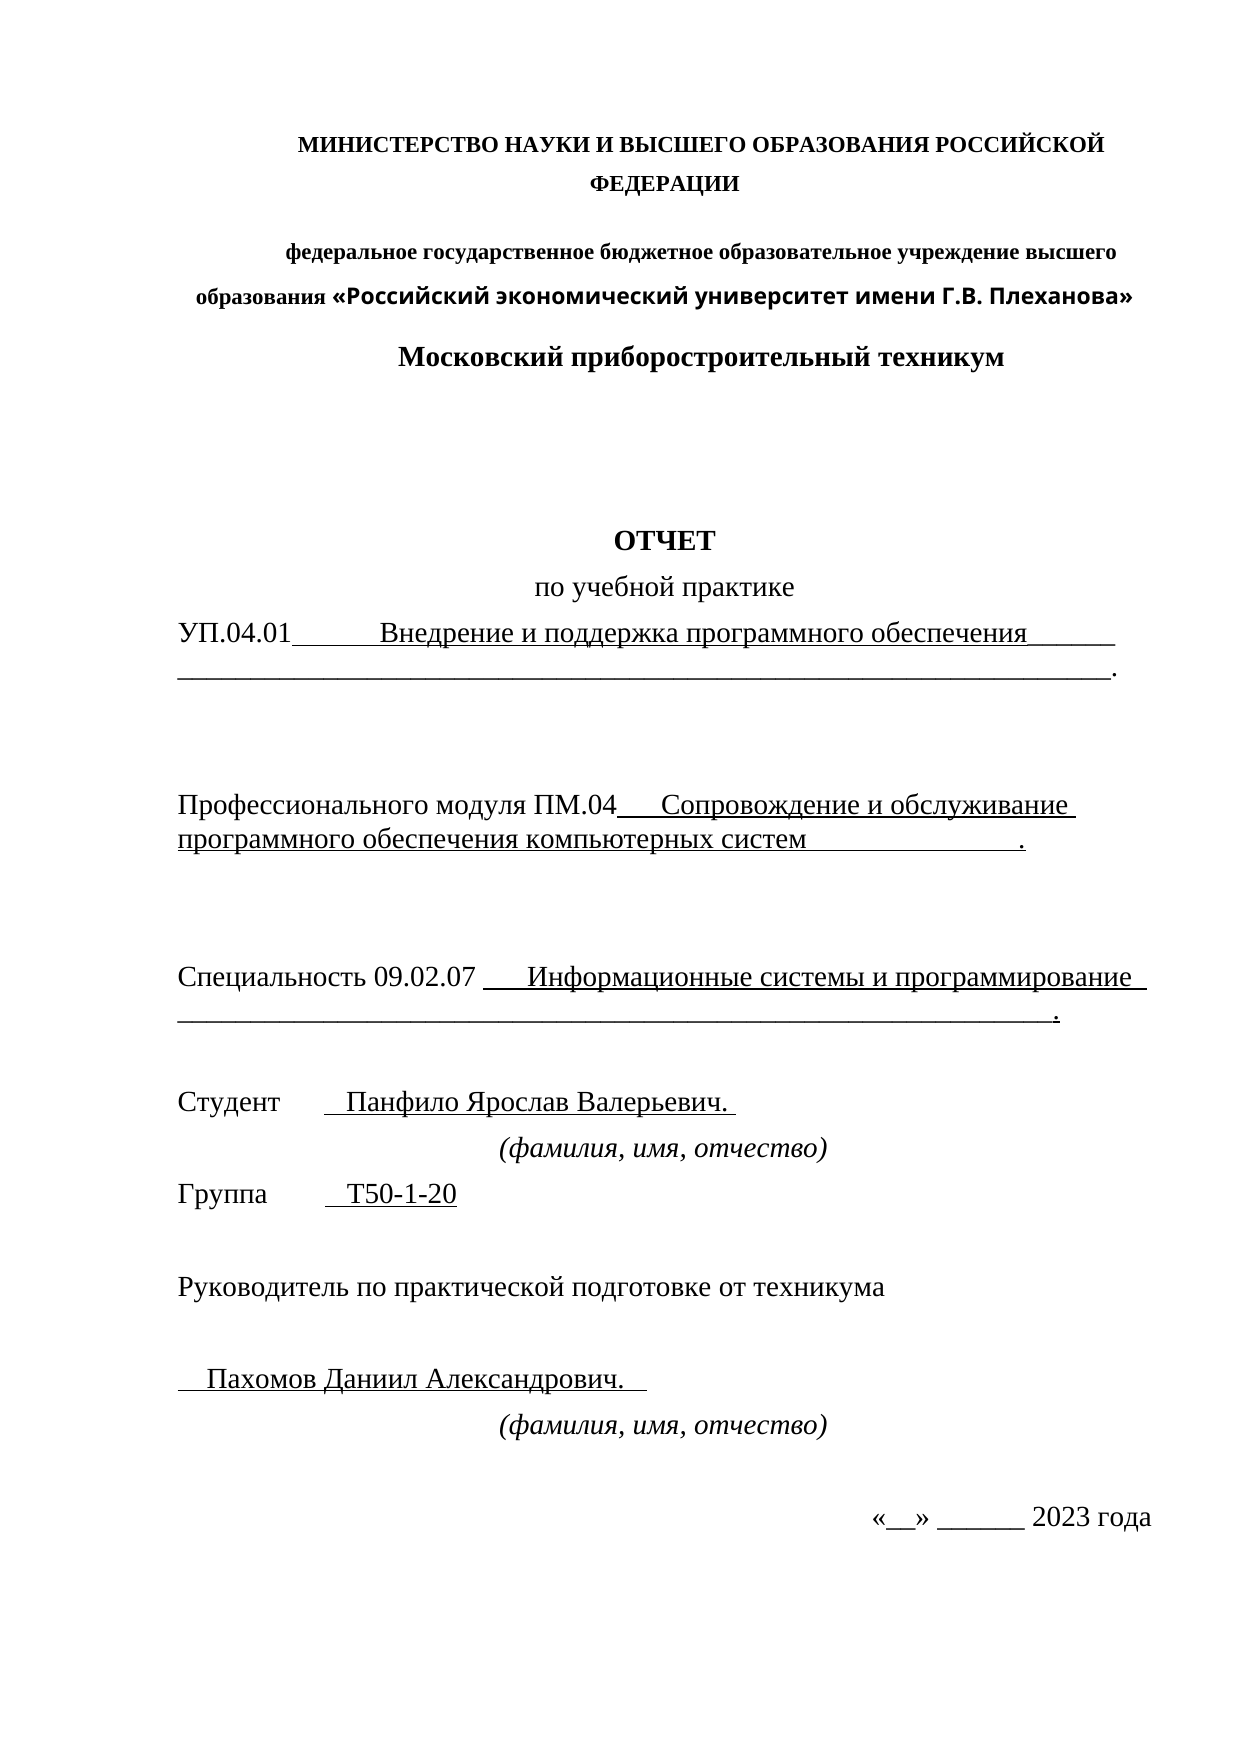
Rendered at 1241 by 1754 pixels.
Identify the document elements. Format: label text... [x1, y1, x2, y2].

text «__» ______ 2023 года [177, 1499, 1152, 1532]
text Руководитель по практической подготовке от техникума [177, 1269, 1152, 1302]
text Специальность 09.02.07 Информационные системы и программирование ____________________________________________________________. [177, 959, 1152, 1026]
text по учебной практике [177, 569, 1152, 603]
text (фамилия, имя, отчество) [177, 1407, 1152, 1440]
text ОТЧЕТ [177, 523, 1152, 557]
table_header МИНИСТЕРСТВО НАУКИ И ВЫСШЕГО ОБРАЗОВАНИЯ РОССИЙСКОЙ ФЕДЕРАЦИИ [136, 118, 1193, 226]
text Студент Панфило Ярослав Валерьевич. [177, 1084, 1152, 1118]
text Пахомов Даниил Александрович. [177, 1361, 1152, 1394]
text Группа Т50-1-20 [177, 1177, 1152, 1210]
text УП.04.01 Внедрение и поддержка программного обеспечения______ ________________________________________________________________. [177, 616, 1152, 683]
text (фамилия, имя, отчество) [177, 1131, 1152, 1164]
table_cell федеральное государственное бюджетное образовательное учреждение высшего образования «Российский экономический университет имени Г.В. Плеханова» Московский приборостроительный техникум [136, 226, 1193, 465]
text Профессионального модуля ПМ.04 Сопровождение и обслуживание программного обеспечения компьютерных систем . [177, 787, 1152, 854]
